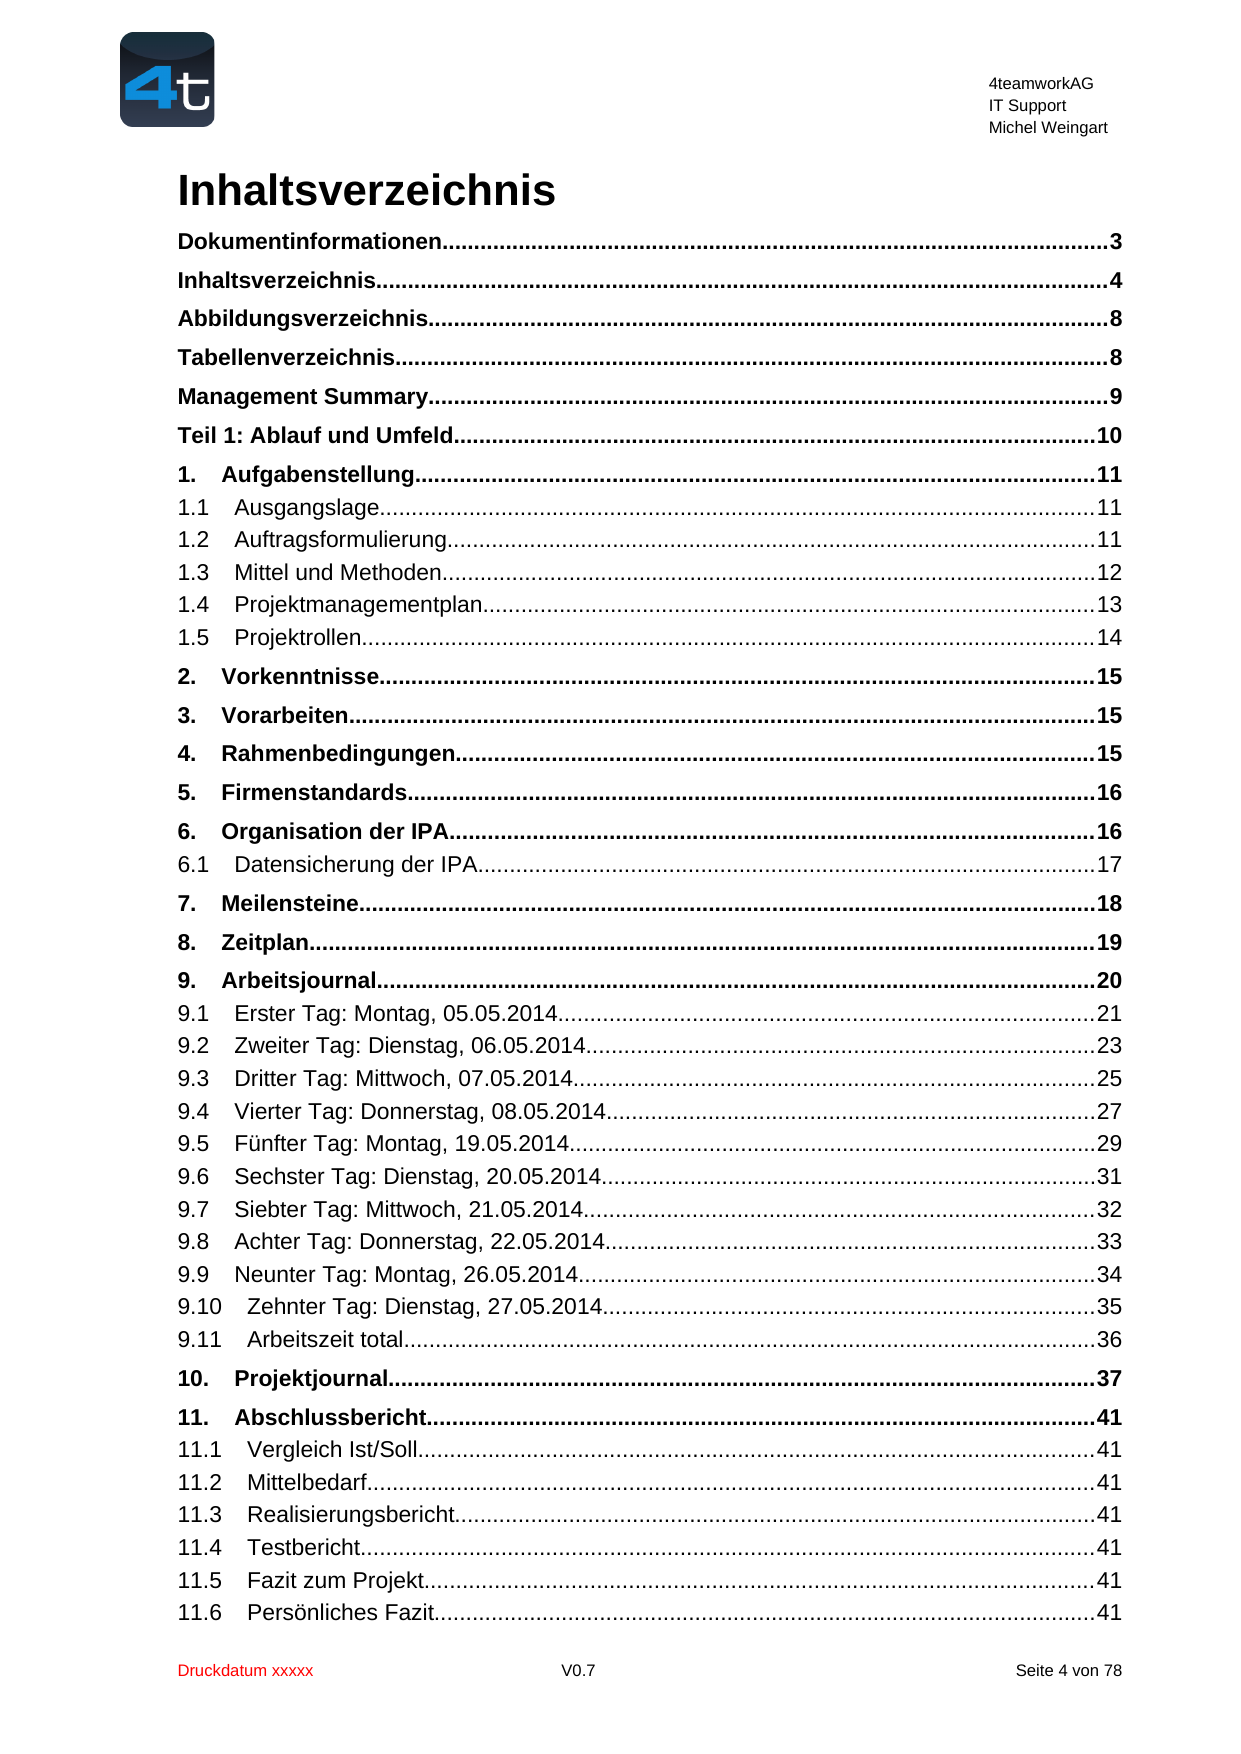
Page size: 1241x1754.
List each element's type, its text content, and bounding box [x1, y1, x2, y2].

text 1.3 Mittel und Methoden 12 [177, 559, 1122, 585]
text 11.4 Testbericht 41 [177, 1534, 1122, 1560]
text 2. Vorkenntnisse 15 [177, 663, 1122, 689]
text Tabellenverzeichnis 8 [177, 344, 1122, 371]
text 9.6 Sechster Tag: Dienstag, 20.05.2014 31 [177, 1163, 1122, 1189]
text 4. Rahmenbedingungen 15 [177, 740, 1122, 767]
text Teil 1: Ablauf und Umfeld 10 [177, 422, 1122, 448]
text 1.2 Auftragsformulierung 11 [177, 526, 1122, 552]
text Management Summary 9 [177, 383, 1122, 409]
text 1.4 Projektmanagementplan 13 [177, 591, 1122, 618]
text 1.1 Ausgangslage 11 [177, 493, 1122, 520]
text 11.6 Persönliches Fazit 41 [177, 1599, 1122, 1626]
text 8. Zeitplan 19 [177, 928, 1122, 955]
text 6. Organisation der IPA 16 [177, 818, 1122, 844]
text 9.11 Arbeitszeit total 36 [177, 1326, 1122, 1352]
text 9.2 Zweiter Tag: Dienstag, 06.05.2014 23 [177, 1032, 1122, 1059]
title Inhaltsverzeichnis [177, 165, 1122, 215]
text 9. Arbeitsjournal 20 [177, 967, 1122, 994]
picture [120, 32, 215, 127]
text 11.1 Vergleich Ist/Soll 41 [177, 1436, 1122, 1463]
text 10. Projektjournal 37 [177, 1365, 1122, 1391]
text 11.5 Fazit zum Projekt 41 [177, 1567, 1122, 1593]
text 9.8 Achter Tag: Donnerstag, 22.05.2014 33 [177, 1228, 1122, 1254]
text 11. Abschlussbericht 41 [177, 1404, 1122, 1430]
text 11.3 Realisierungsbericht 41 [177, 1501, 1122, 1528]
text 9.5 Fünfter Tag: Montag, 19.05.2014 29 [177, 1130, 1122, 1157]
text 9.3 Dritter Tag: Mittwoch, 07.05.2014 25 [177, 1065, 1122, 1091]
text 6.1 Datensicherung der IPA 17 [177, 851, 1122, 877]
text 9.10 Zehnter Tag: Dienstag, 27.05.2014 35 [177, 1293, 1122, 1320]
text 7. Meilensteine 18 [177, 889, 1122, 916]
text 5. Firmenstandards 16 [177, 779, 1122, 806]
text Inhaltsverzeichnis 4 [177, 267, 1122, 293]
text 3. Vorarbeiten 15 [177, 702, 1122, 728]
text 9.4 Vierter Tag: Donnerstag, 08.05.2014 27 [177, 1098, 1122, 1124]
text 1. Aufgabenstellung 11 [177, 461, 1122, 487]
text Dokumentinformationen 3 [177, 228, 1122, 254]
text 9.1 Erster Tag: Montag, 05.05.2014 21 [177, 1000, 1122, 1026]
text 9.7 Siebter Tag: Mittwoch, 21.05.2014 32 [177, 1196, 1122, 1222]
text Abbildungsverzeichnis 8 [177, 305, 1122, 332]
text 11.2 Mittelbedarf 41 [177, 1469, 1122, 1495]
text 9.9 Neunter Tag: Montag, 26.05.2014 34 [177, 1261, 1122, 1287]
text 1.5 Projektrollen 14 [177, 624, 1122, 650]
